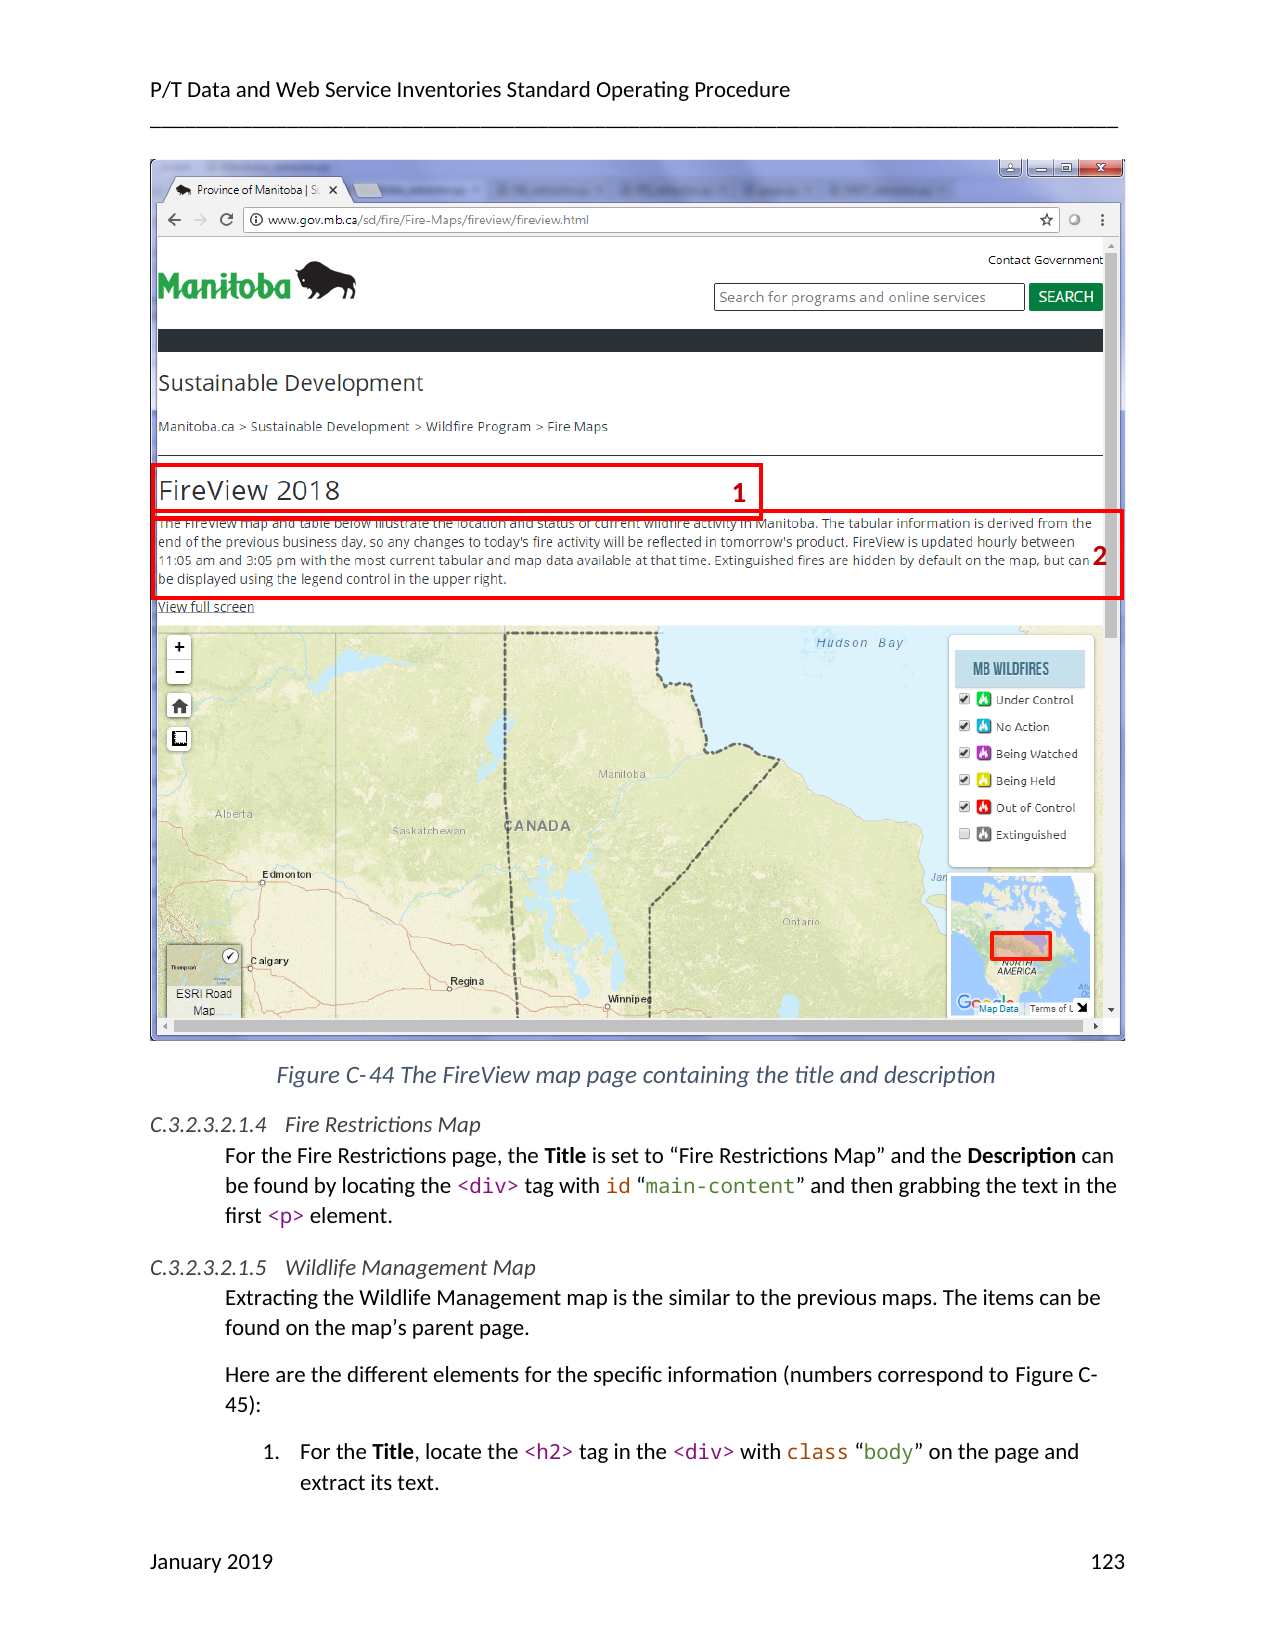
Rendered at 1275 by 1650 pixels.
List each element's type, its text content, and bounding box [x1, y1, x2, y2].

text For the Fire Restrictions page, the Title is set to “Fire Restrictions Map” and the Description can be found by locating the <div> tag with id “main-content” and then grabbing the text in the first <p> element. [225, 1141, 1125, 1230]
subtitle Wildlife Management Map [150, 1253, 1125, 1281]
text Extracting the Wildlife Management map is the similar to the previous maps. The items can be found on the map’s parent page. [225, 1283, 1125, 1342]
list For the Title, locate the <h2> tag in the <div> with class “body” on the page and extract its text. [262, 1437, 1125, 1496]
subtitle Fire Restrictions Map [150, 1111, 1125, 1139]
picture [150, 159, 1125, 1041]
